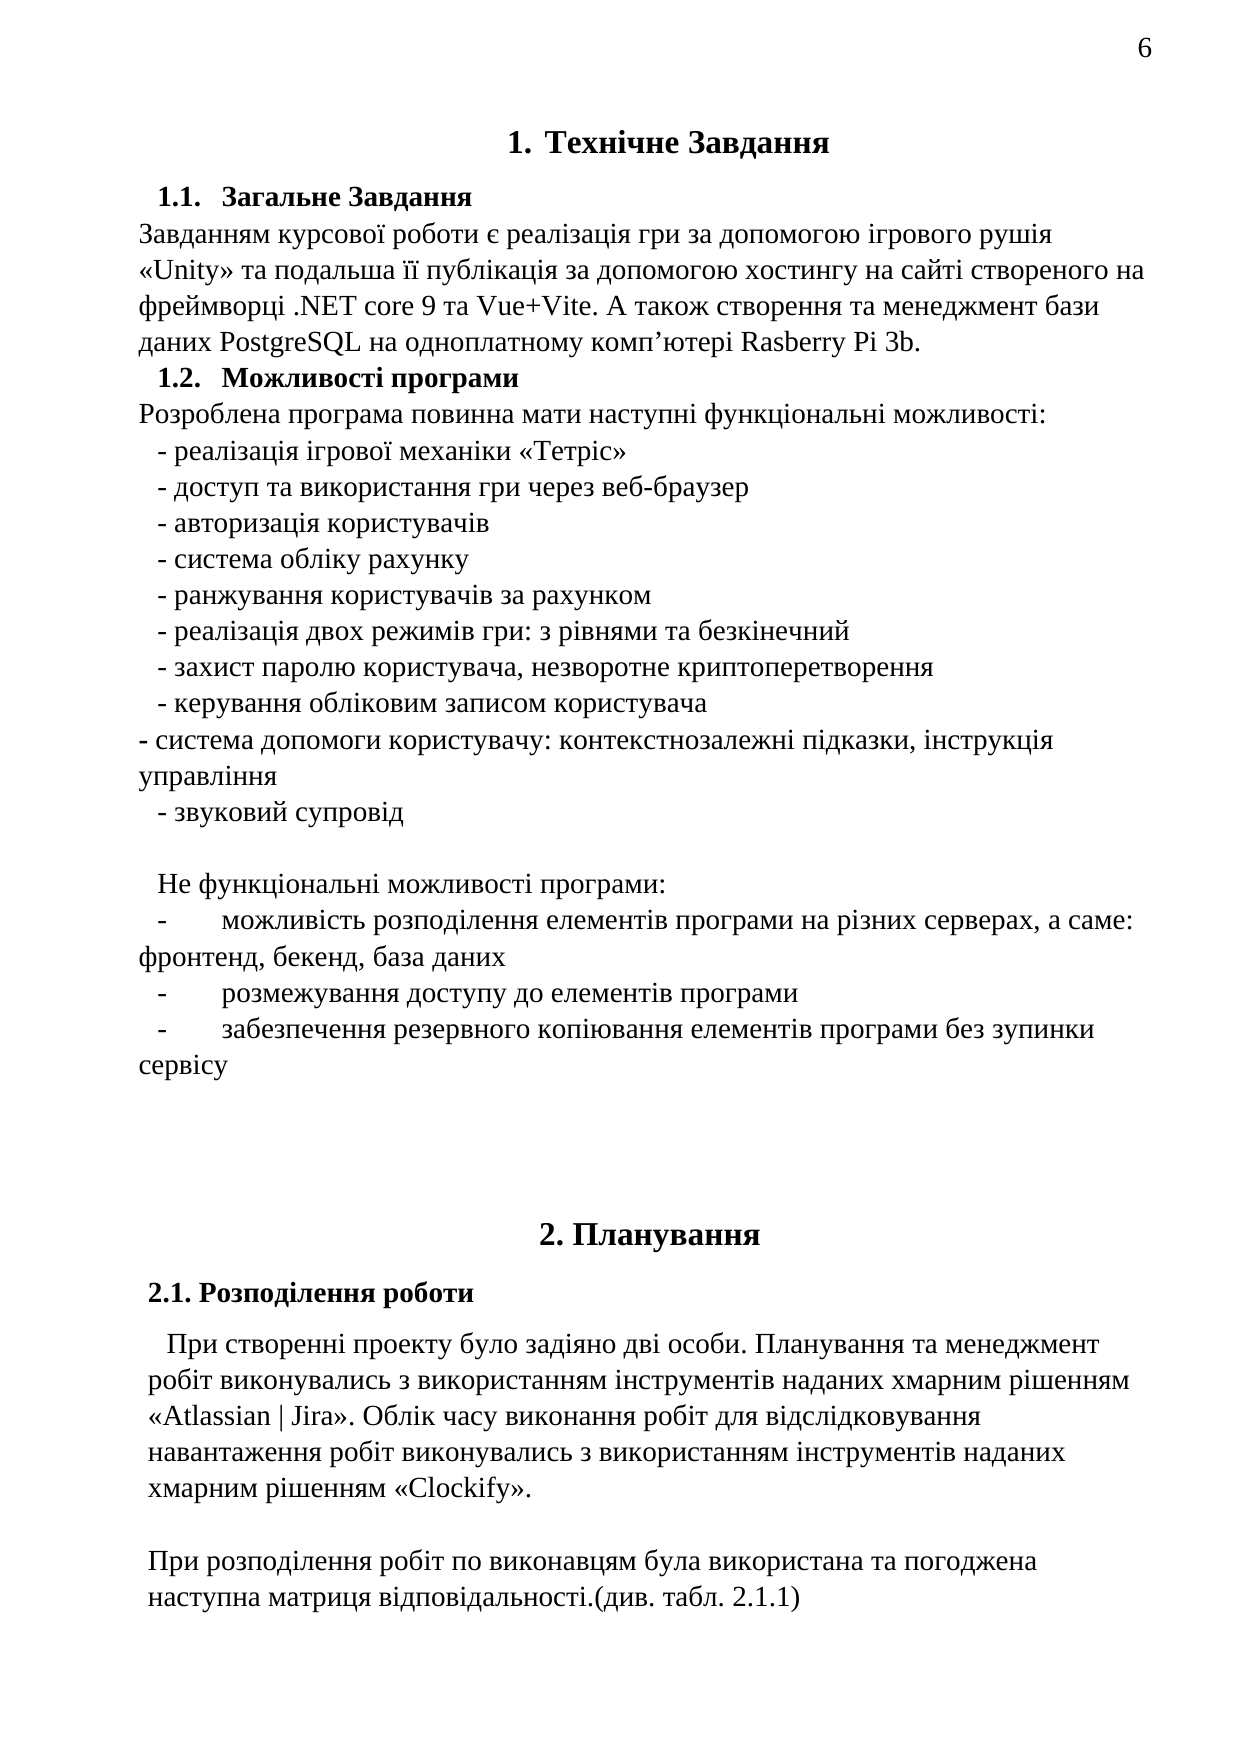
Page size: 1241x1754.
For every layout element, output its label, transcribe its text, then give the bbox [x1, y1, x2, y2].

list розмежування доступу до елементів програми [138, 975, 1152, 1008]
list можливість розподілення елементів програми на різних серверах, а саме: фронтенд, бекенд, база даних [138, 902, 1152, 972]
list - захист паролю користувача, незворотне криптоперетворення [138, 649, 1152, 683]
subtitle 2.1. Розподілення роботи [148, 1276, 1152, 1309]
list - система обліку рахунку [138, 541, 1152, 574]
list забезпечення резервного копіювання елементів програми без зупинки сервісу [138, 1011, 1152, 1081]
list Не функціональні можливості програми: [138, 866, 1152, 900]
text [148, 1326, 1152, 1612]
list - ранжування користувачів за рахунком [138, 577, 1152, 611]
list Загальне Завдання Завданням курсової роботи є реалізація гри за допомогою ігрового рушія «Unity» та подальша її публікація за допомогою хостингу на сайті створеного на фреймворці .NET core 9 та Vue+Vite. А також створення та менеджмент бази даних PostgreSQL на одноплатному комп’ютері Rasberry Pi 3b. [138, 179, 1152, 358]
list - доступ та використання гри через веб-браузер [138, 469, 1152, 502]
list - реалізація двох режимів гри: з рівнями та безкінечний [138, 613, 1152, 647]
subtitle Технічне Завдання [185, 122, 1152, 160]
list Можливості програми Розроблена програма повинна мати наступні функціональні можливості: [138, 360, 1152, 430]
list - керування обліковим записом користувача - система допомоги користувачу: контекстнозалежні підказки, інструкція управління [138, 686, 1152, 791]
list - авторизація користувачів [138, 505, 1152, 538]
list - звуковий супровід [138, 794, 1152, 828]
list - реалізація ігрової механіки «Тетріс» [138, 433, 1152, 466]
subtitle 2. Планування [148, 1214, 1152, 1252]
